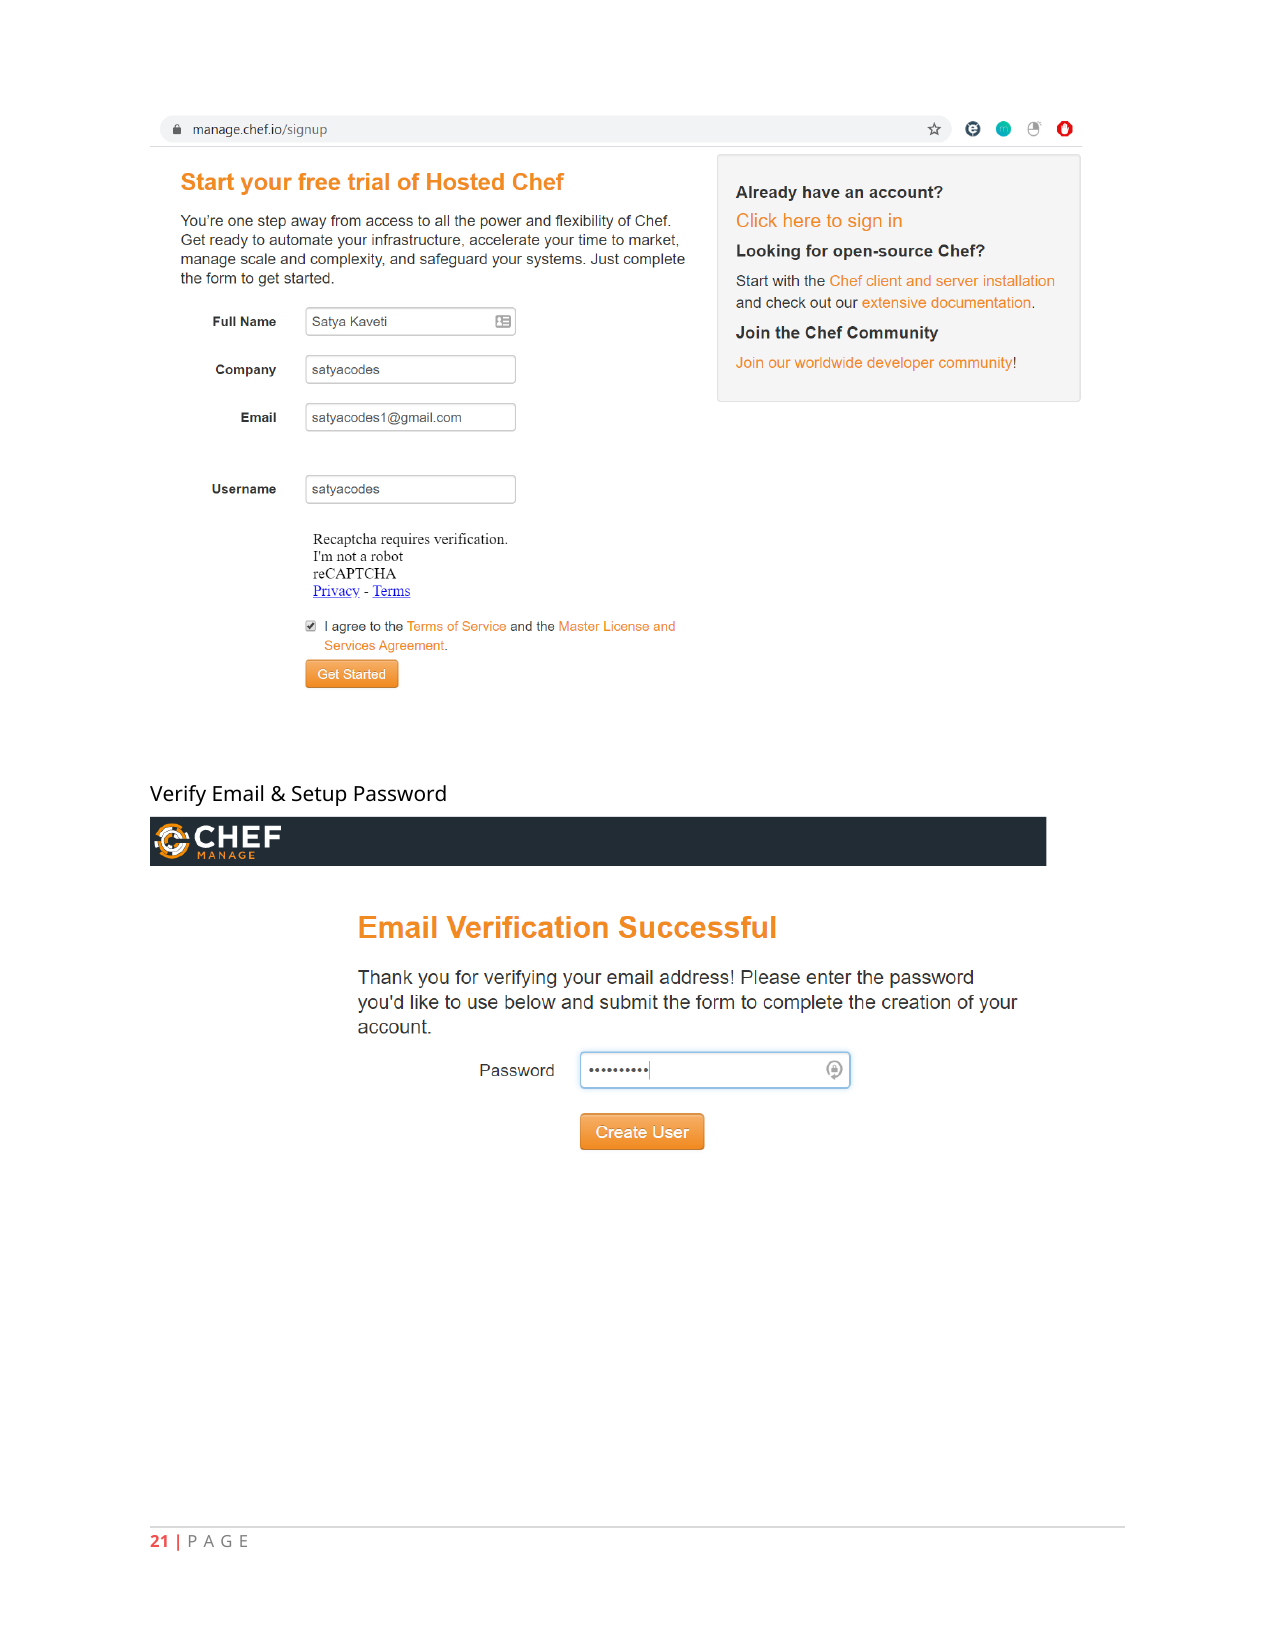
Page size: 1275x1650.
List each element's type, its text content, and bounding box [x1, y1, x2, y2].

picture [150, 112, 1083, 695]
picture [150, 814, 1047, 1173]
text Verify Email & Setup Password [150, 779, 1125, 807]
